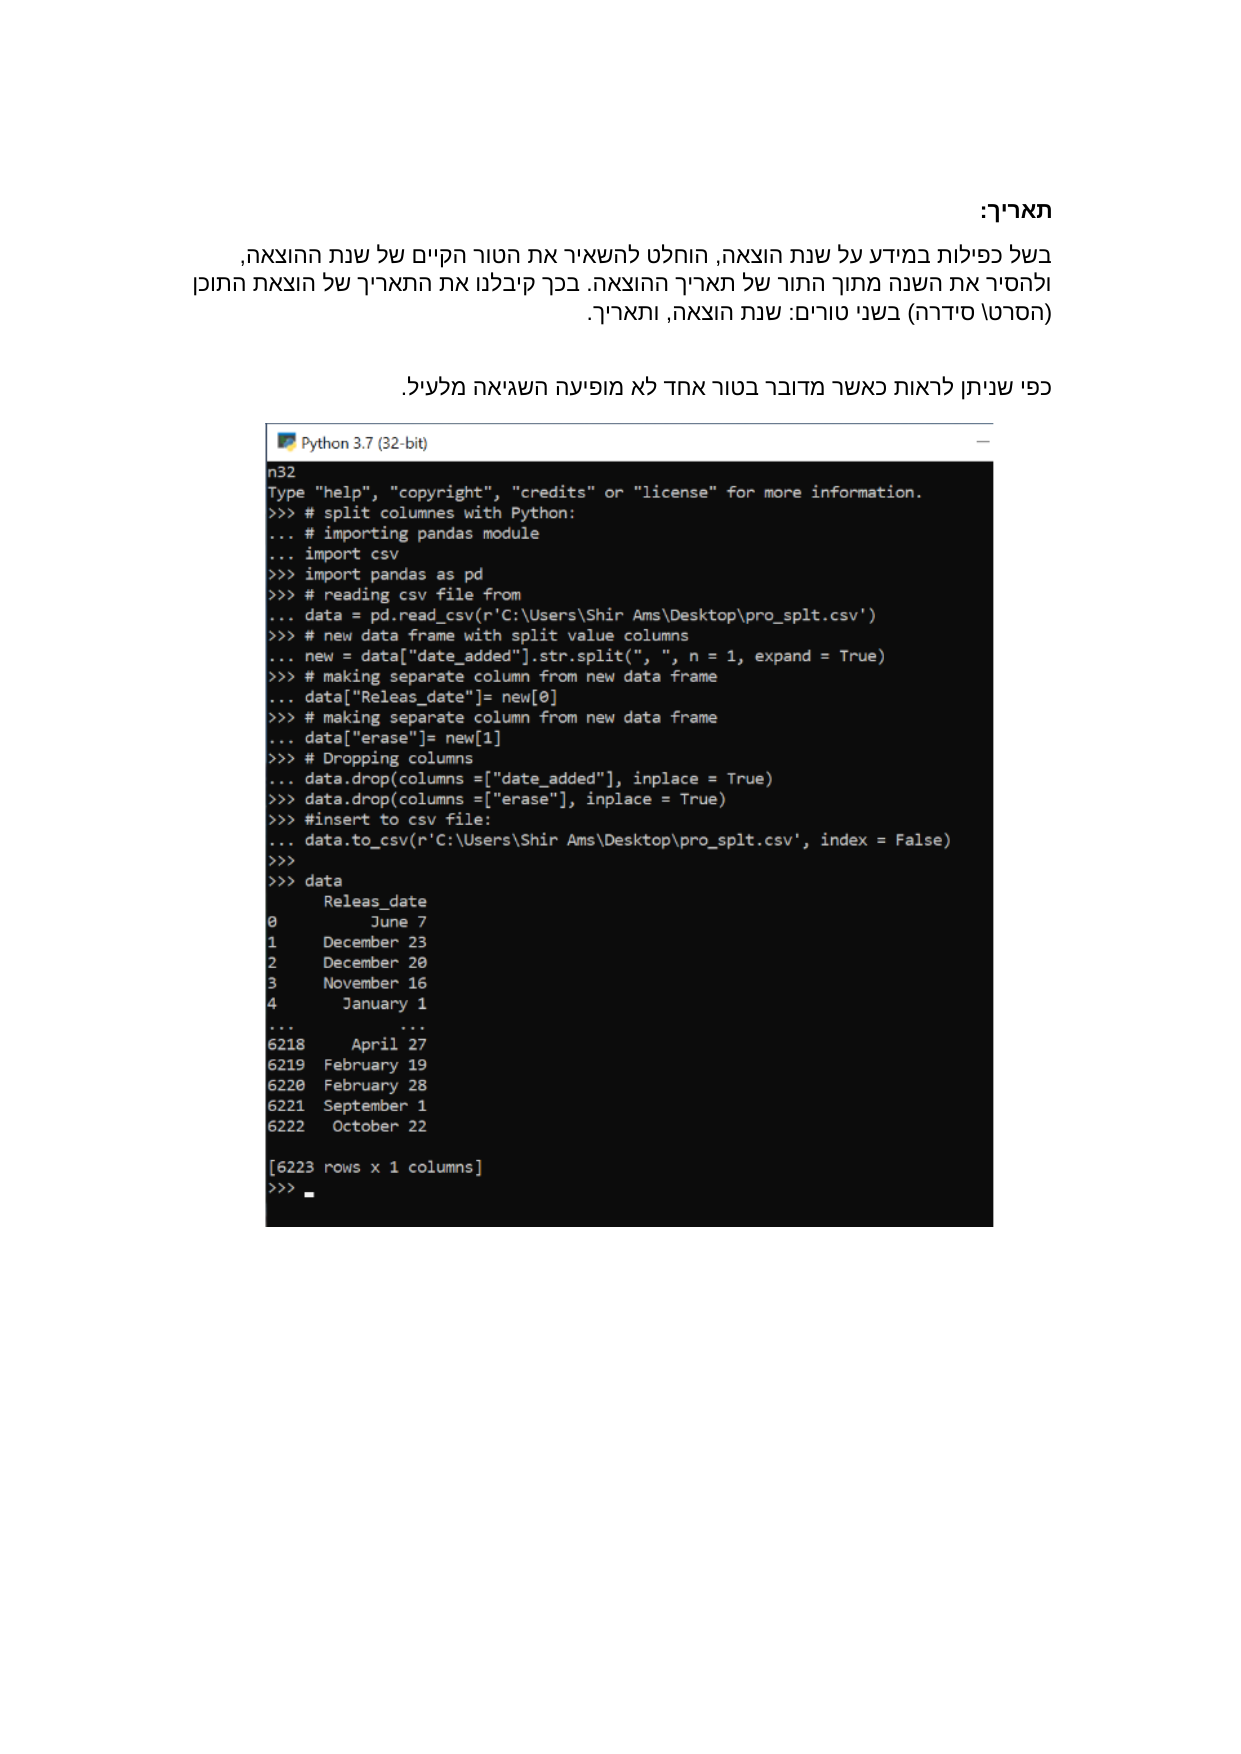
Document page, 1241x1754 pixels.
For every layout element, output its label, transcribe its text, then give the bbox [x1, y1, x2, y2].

text כפי שניתן לראות כאשר מדובר בטור אחד לא מופיעה השגיאה מלעיל. [187, 374, 1053, 401]
picture [265, 423, 994, 1227]
text תאריך: [187, 197, 1053, 223]
text בשל כפילות במידע על שנת הוצאה, הוחלט להשאיר את הטור הקיים של שנת ההוצאה, ולהסיר את השנה מתוך התור של תאריך ההוצאה. בכך קיבלנו את התאריך של הוצאת התוכן (הסרט\ סידרה) בשני טורים: שנת הוצאה, ותאריך. [187, 242, 1053, 355]
